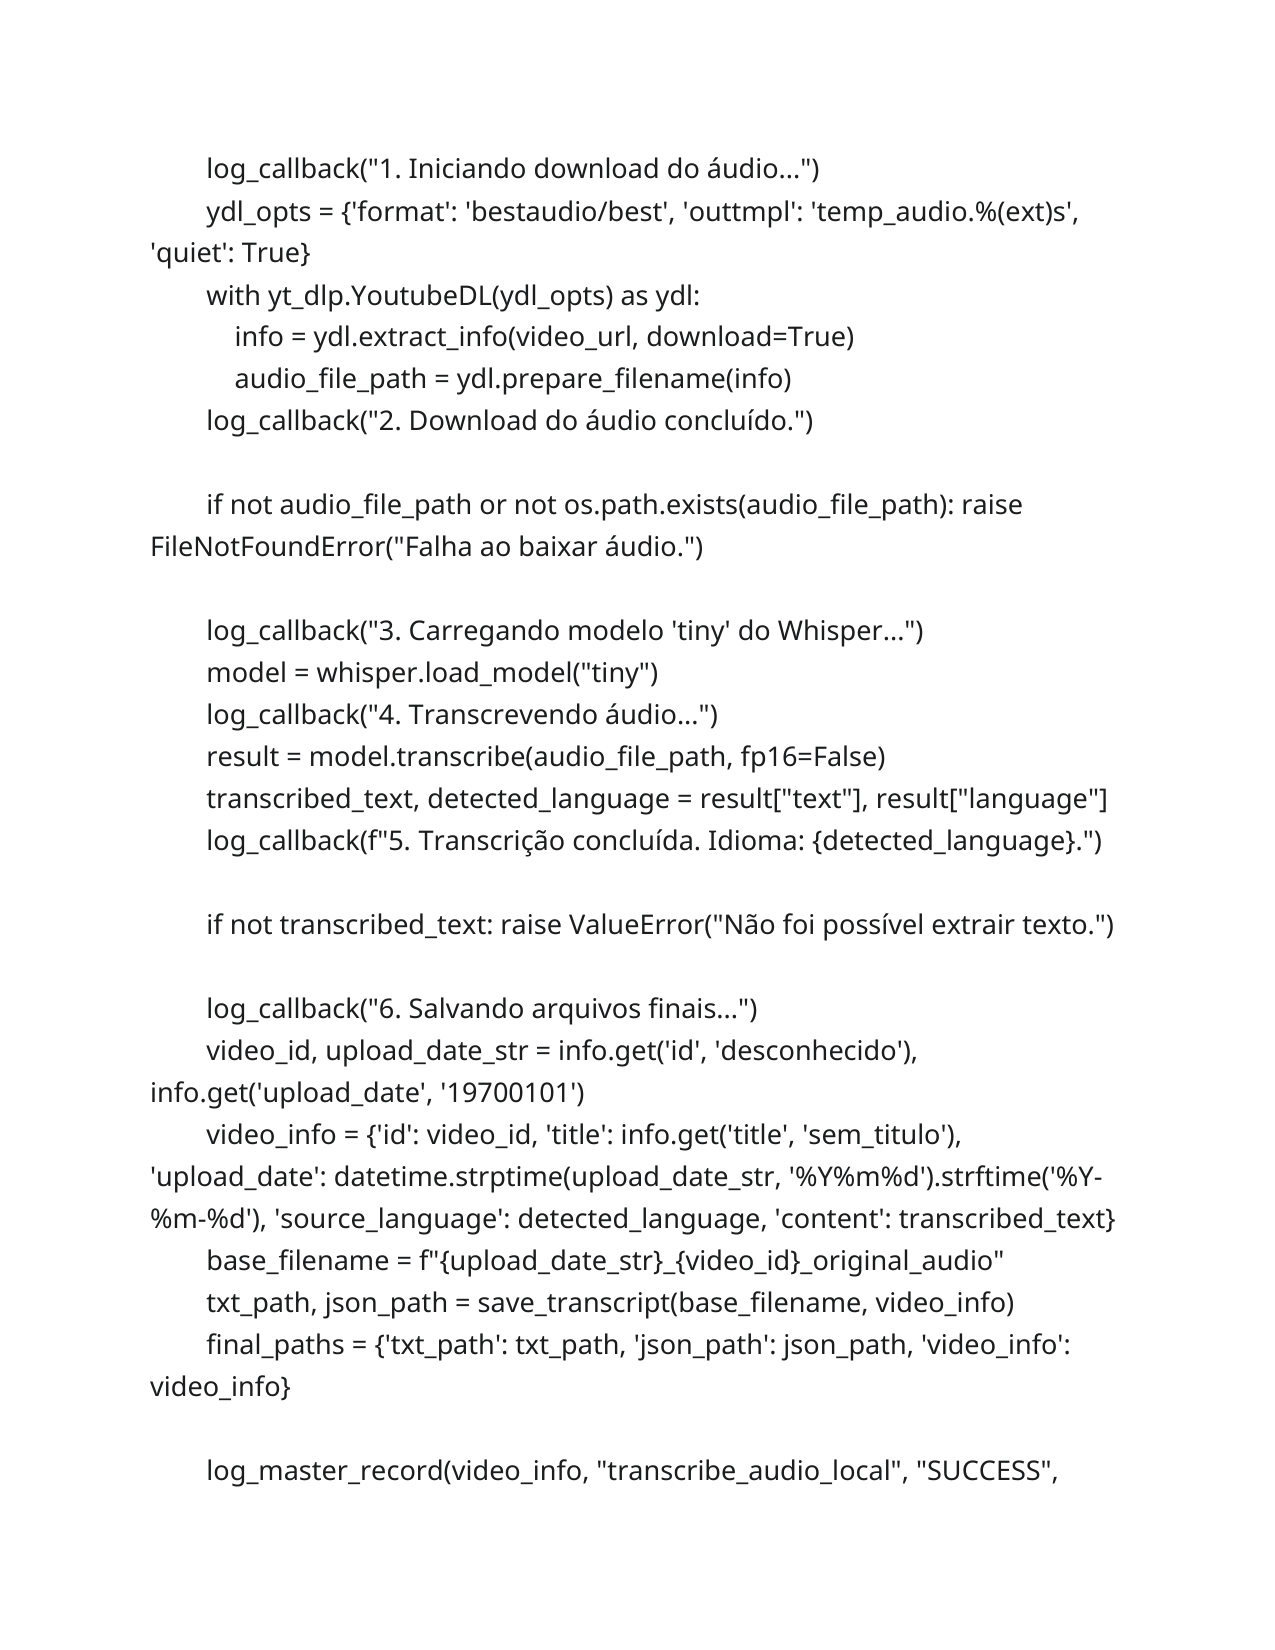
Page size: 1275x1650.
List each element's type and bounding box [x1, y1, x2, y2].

text [150, 150, 1125, 1488]
